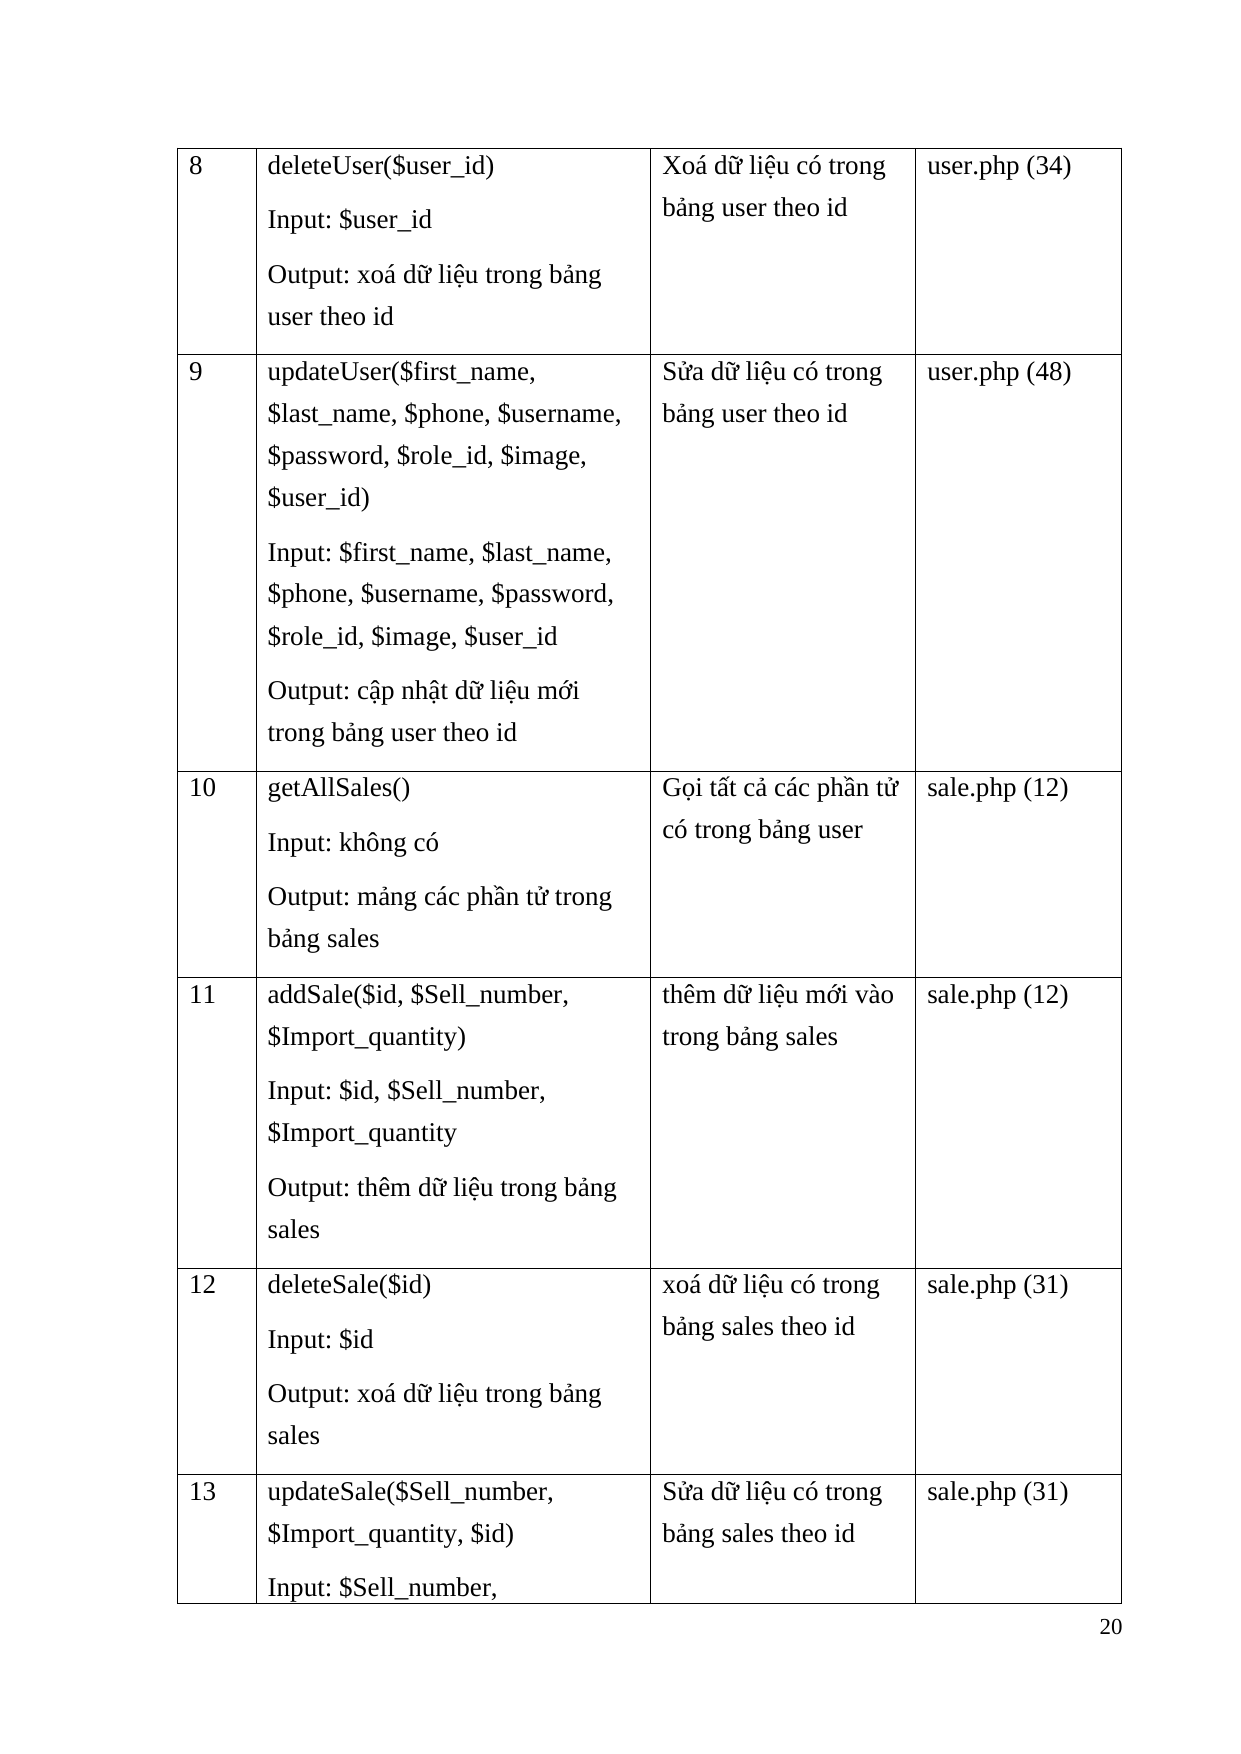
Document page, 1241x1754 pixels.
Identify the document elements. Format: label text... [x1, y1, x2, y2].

table_cell thêm dữ liệu mới vào trong bảng sales [651, 978, 915, 1267]
table_cell sale.php (12) [916, 772, 1121, 977]
table_cell deleteUser($user_id) Input: $user_id Output: xoá dữ liệu trong bảng user theo id [257, 149, 650, 354]
table_cell addSale($id, $Sell_number, $Import_quantity) Input: $id, $Sell_number, $Import_quantity Output: thêm dữ liệu trong bảng sales [257, 978, 650, 1267]
table_cell sale.php (12) [916, 978, 1121, 1267]
table_cell Xoá dữ liệu có trong bảng user theo id [651, 149, 915, 354]
table_cell sale.php (31) [916, 1475, 1121, 1602]
table_cell sale.php (31) [916, 1269, 1121, 1474]
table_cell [257, 1475, 650, 1602]
table_cell xoá dữ liệu có trong bảng sales theo id [651, 1269, 915, 1474]
table_cell 9 [178, 355, 256, 771]
table_cell 8 [178, 149, 256, 354]
table_cell getAllSales() Input: không có Output: mảng các phần tử trong bảng sales [257, 772, 650, 977]
table_cell user.php (48) [916, 355, 1121, 771]
table_cell user.php (34) [916, 149, 1121, 354]
table_cell 12 [178, 1269, 256, 1474]
table_cell Gọi tất cả các phần tử có trong bảng user [651, 772, 915, 977]
table_cell 13 [178, 1475, 256, 1602]
table_cell updateUser($first_name, $last_name, $phone, $username, $password, $role_id, $image, $user_id) Input: $first_name, $last_name, $phone, $username, $password, $role_id, $image, $user_id Output: cập nhật dữ liệu mới trong bảng user theo id [257, 355, 650, 771]
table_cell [651, 1475, 915, 1602]
table_cell 10 [178, 772, 256, 977]
table_cell deleteSale($id) Input: $id Output: xoá dữ liệu trong bảng sales [257, 1269, 650, 1474]
table_cell 11 [178, 978, 256, 1267]
table_cell Sửa dữ liệu có trong bảng user theo id [651, 355, 915, 771]
